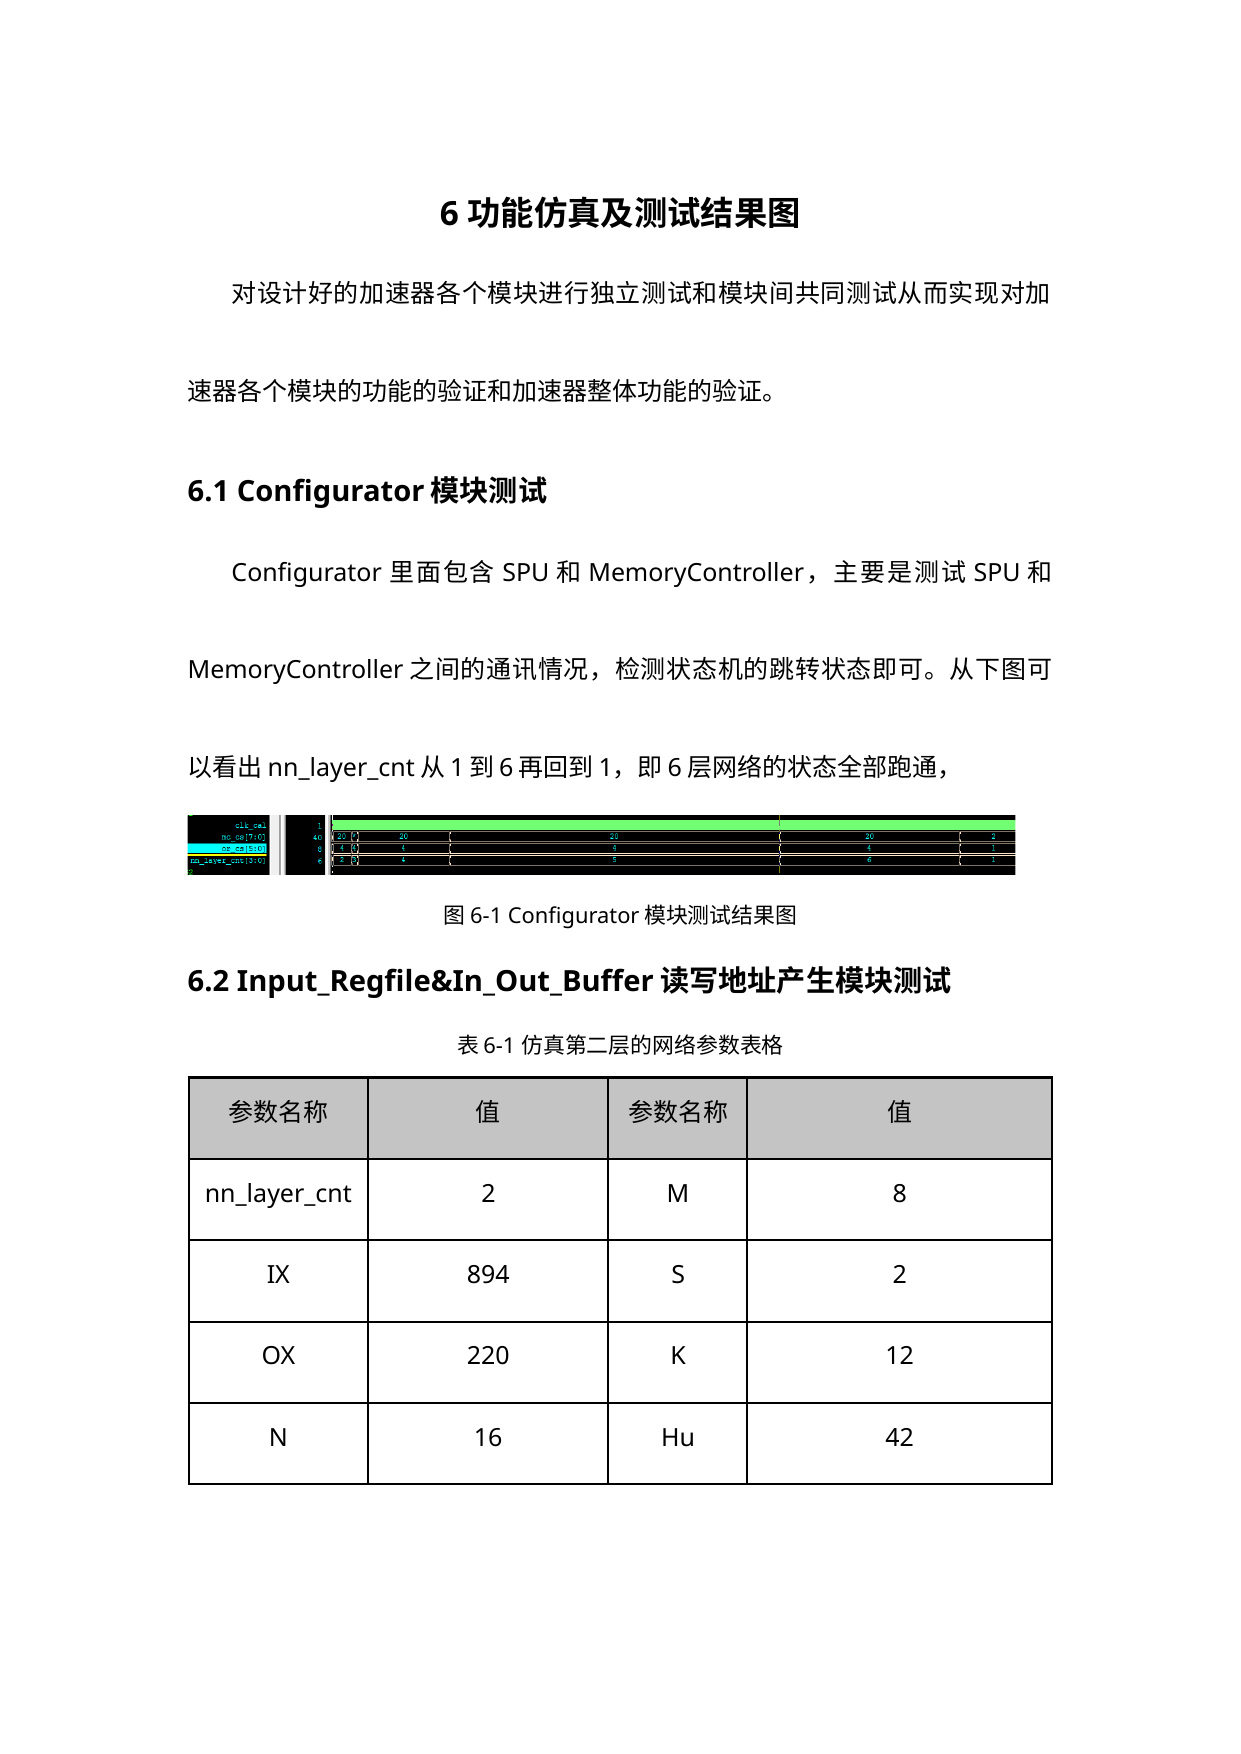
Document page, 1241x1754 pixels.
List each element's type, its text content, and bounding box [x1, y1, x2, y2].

table_cell S [609, 1241, 746, 1321]
table_header 值 [748, 1079, 1051, 1158]
table_cell 220 [369, 1323, 607, 1402]
picture [187, 815, 1016, 875]
subtitle 6.2 Input_Regfile&In_Out_Buffer读写地址产生模块测试 [187, 946, 1053, 1011]
table_cell 12 [748, 1323, 1051, 1402]
table_header 值 [369, 1079, 607, 1158]
table_cell 8 [748, 1160, 1051, 1239]
table_cell Hu [609, 1404, 746, 1483]
table_cell OX [190, 1323, 367, 1402]
table_cell nn_layer_cnt [190, 1160, 367, 1239]
table_cell 16 [369, 1404, 607, 1483]
table_header 参数名称 [190, 1079, 367, 1158]
table_cell K [609, 1323, 746, 1402]
subtitle 6.1 Configurator模块测试 [187, 456, 1053, 521]
table_cell M [609, 1160, 746, 1239]
text Configurator里面包含SPU和MemoryController，主要是测试SPU和MemoryController之间的通讯情况，检测状态机的跳转状态即可。从下图可以看出nn_layer_cnt从1到6再回到1，即6层网络的状态全部跑通， [187, 538, 1053, 798]
table_cell 2 [369, 1160, 607, 1239]
table_cell 894 [369, 1241, 607, 1321]
text 图 6-1 Configurator模块测试结果图 [187, 898, 1053, 930]
text 表6-1 仿真第二层的网络参数表格 [187, 1028, 1053, 1060]
table_header 参数名称 [609, 1079, 746, 1158]
table_cell 42 [748, 1404, 1051, 1483]
table_cell 2 [748, 1241, 1051, 1321]
table_cell IX [190, 1241, 367, 1321]
table_cell N [190, 1404, 367, 1483]
subtitle 6 功能仿真及测试结果图 [187, 178, 1053, 243]
text 对设计好的加速器各个模块进行独立测试和模块间共同测试从而实现对加速器各个模块的功能的验证和加速器整体功能的验证。 [187, 259, 1053, 422]
